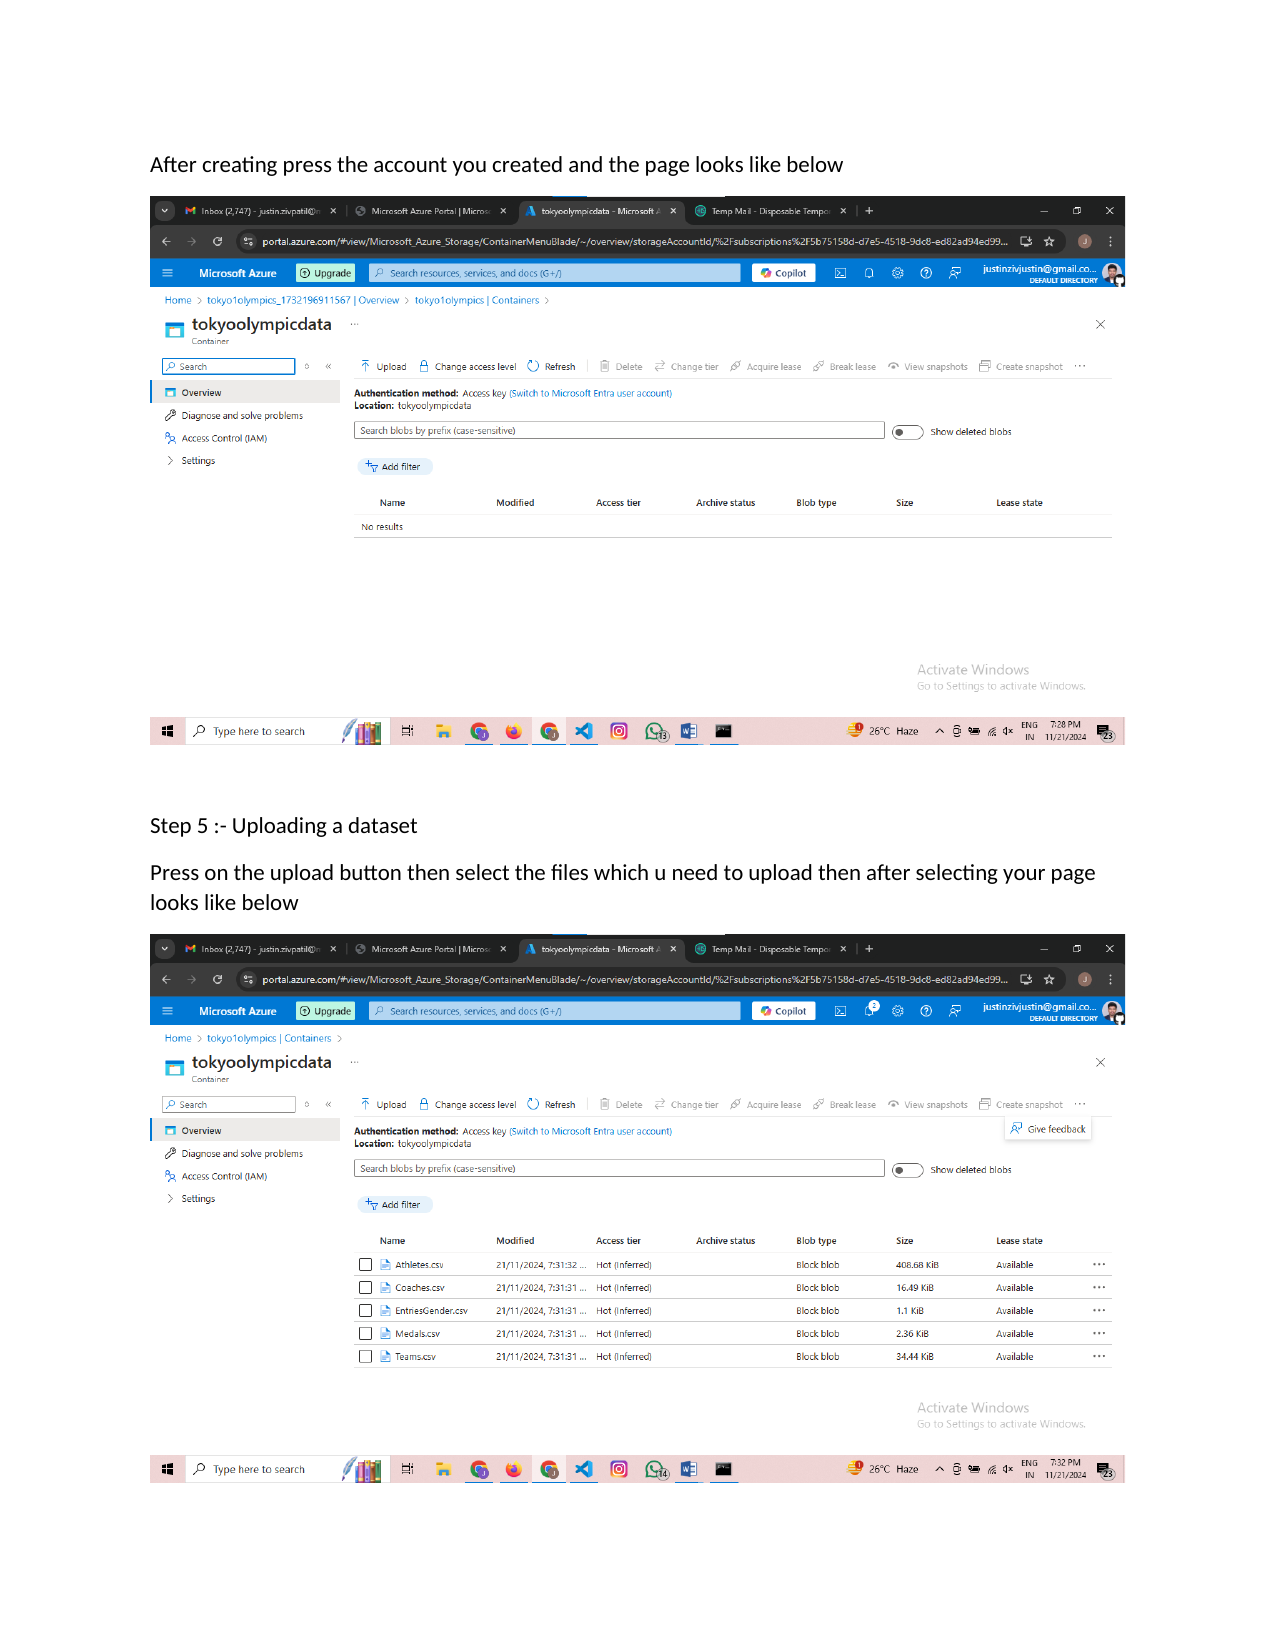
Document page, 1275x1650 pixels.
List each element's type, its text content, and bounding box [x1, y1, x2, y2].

text Press on the upload button then select the files which u need to upload then after selecting your page looks like below [150, 858, 1125, 916]
text After creating press the account you created and the page looks like below [150, 150, 1125, 178]
text Step 5 :- Uploading a dataset [150, 811, 1125, 839]
picture [150, 934, 1125, 1483]
picture [150, 196, 1125, 745]
